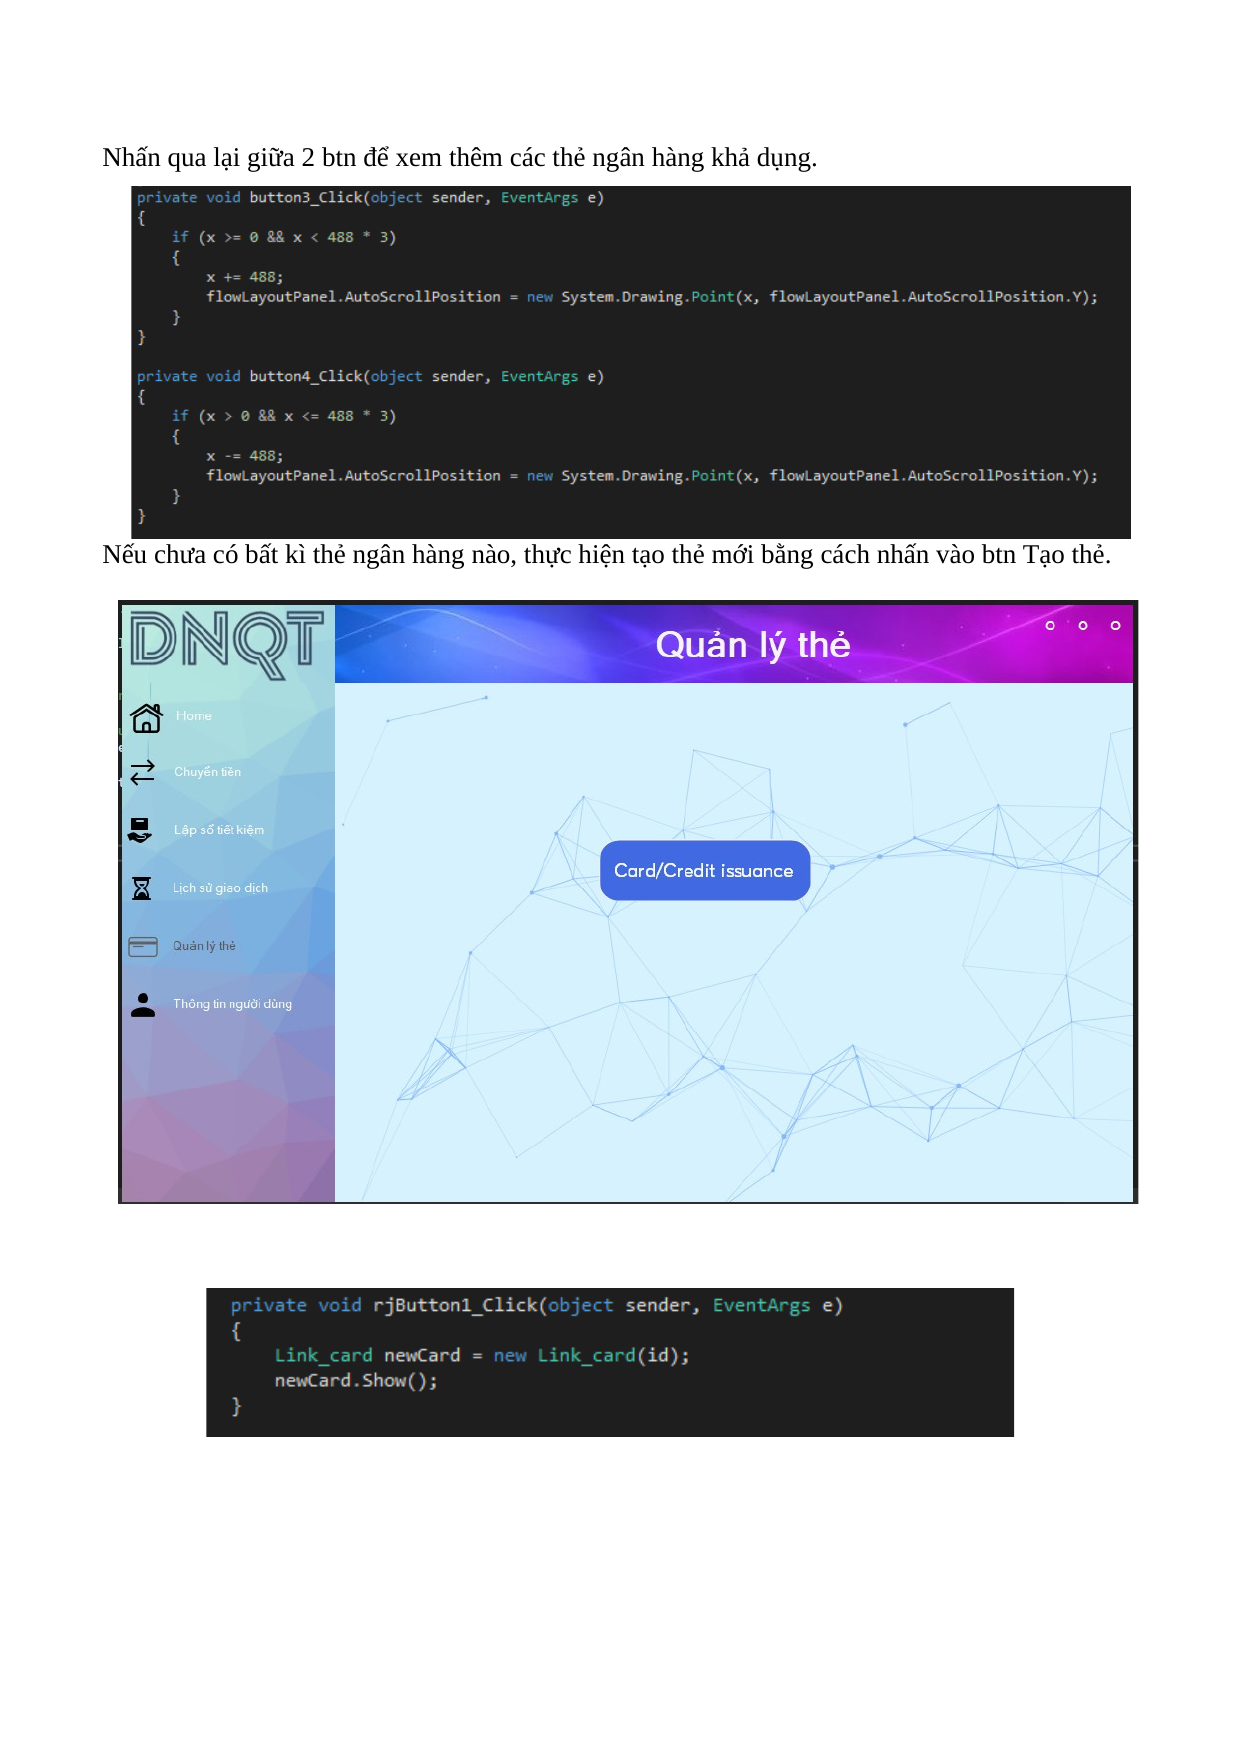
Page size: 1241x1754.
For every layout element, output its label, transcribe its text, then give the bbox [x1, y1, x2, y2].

picture [206, 1288, 1015, 1437]
picture [118, 600, 1139, 1204]
picture [131, 186, 1131, 539]
text Nhấn qua lại giữa 2 btn để xem thêm các thẻ ngân hàng khả dụng. [102, 141, 1123, 172]
